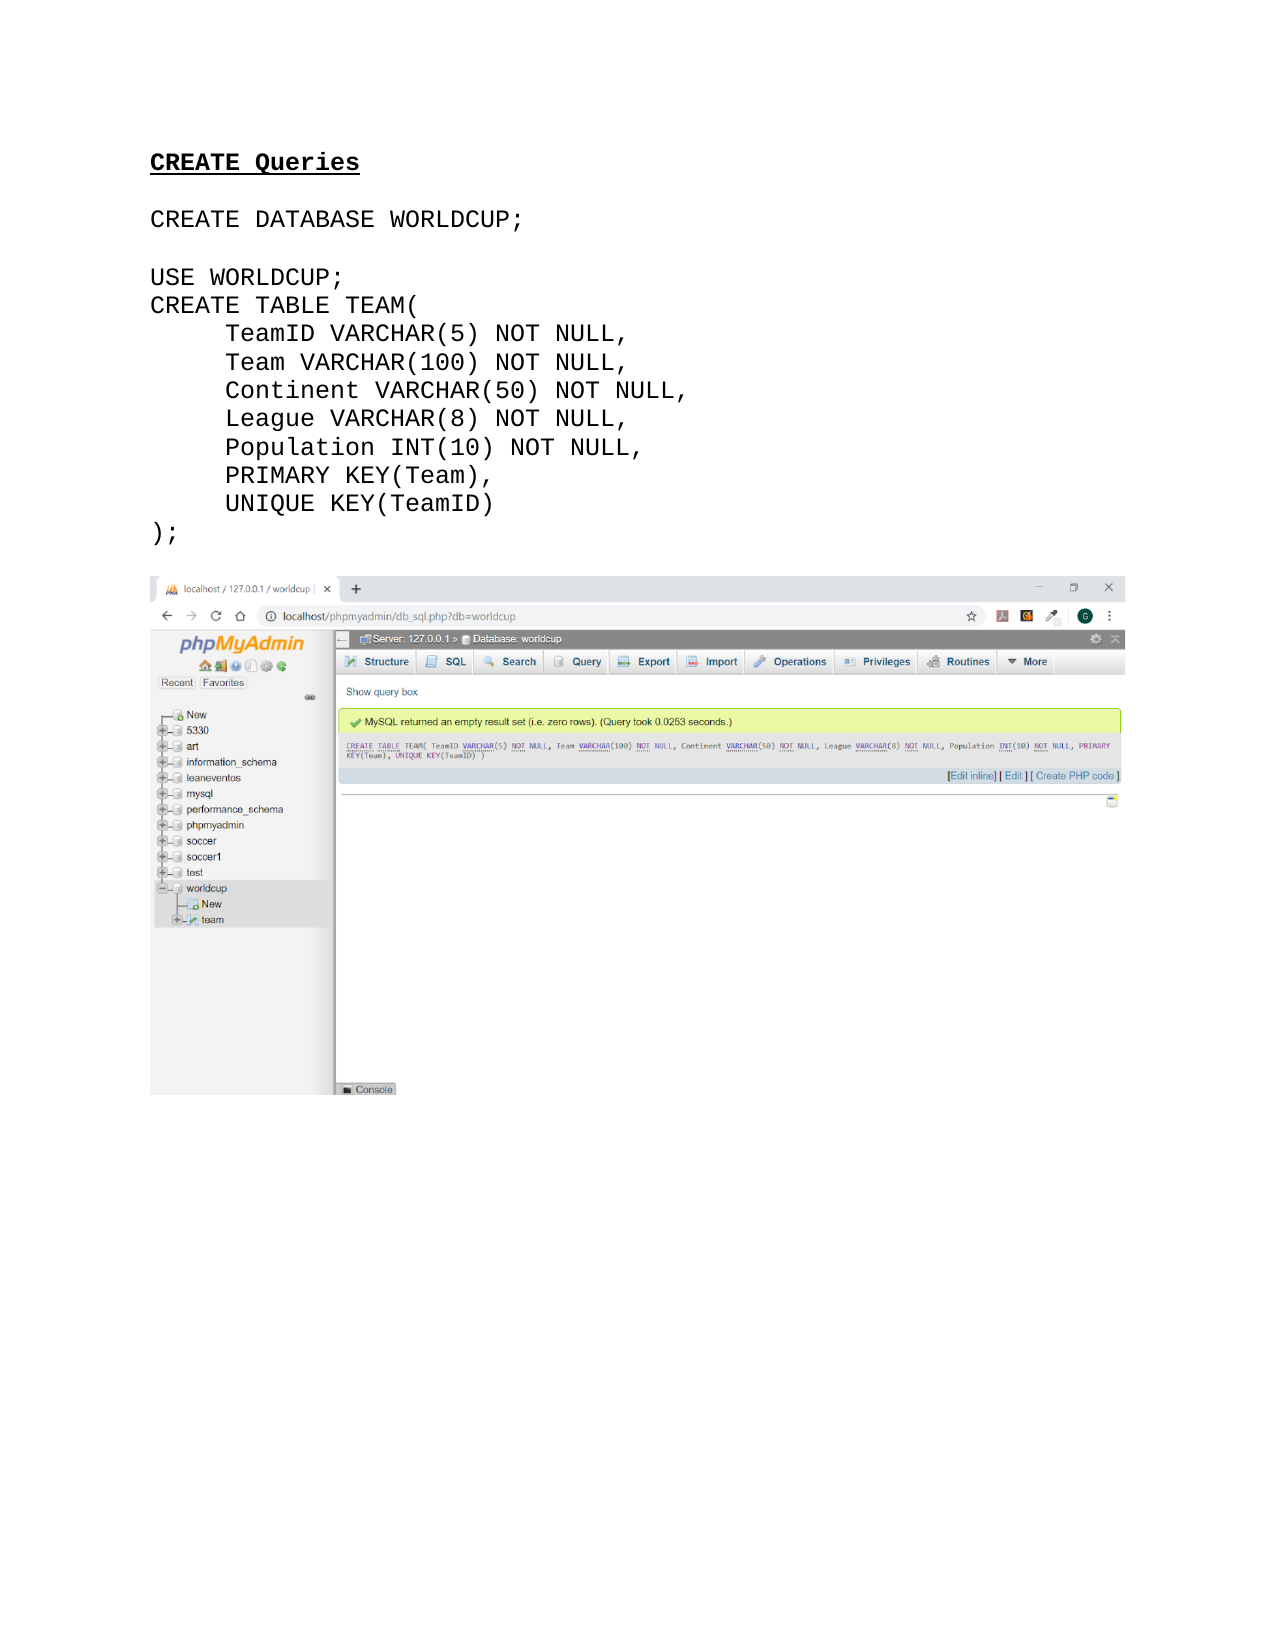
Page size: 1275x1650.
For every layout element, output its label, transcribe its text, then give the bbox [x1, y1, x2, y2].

text Continent VARCHAR(50) NOT NULL, [150, 377, 1125, 406]
text Population INT(10) NOT NULL, [150, 434, 1125, 462]
picture [150, 576, 1125, 1095]
text TeamID VARCHAR(5) NOT NULL, [150, 321, 1125, 349]
text PRIMARY KEY(Team), [150, 462, 1125, 491]
text League VARCHAR(8) NOT NULL, [150, 406, 1125, 434]
text CREATE TABLE TEAM( [150, 292, 1125, 321]
text CREATE DATABASE WORLDCUP; [150, 207, 1125, 235]
text Team VARCHAR(100) NOT NULL, [150, 349, 1125, 377]
text I pledge, on my honor, to uphold UT Arlington's tradition of academic integrity, a tradition that values hard work and honest effort in the pursuit of academic excellence.CREATE Queries [150, 150, 1125, 178]
text USE WORLDCUP; [150, 264, 1125, 292]
text UNIQUE KEY(TeamID) [150, 491, 1125, 519]
text ); [150, 519, 1125, 547]
